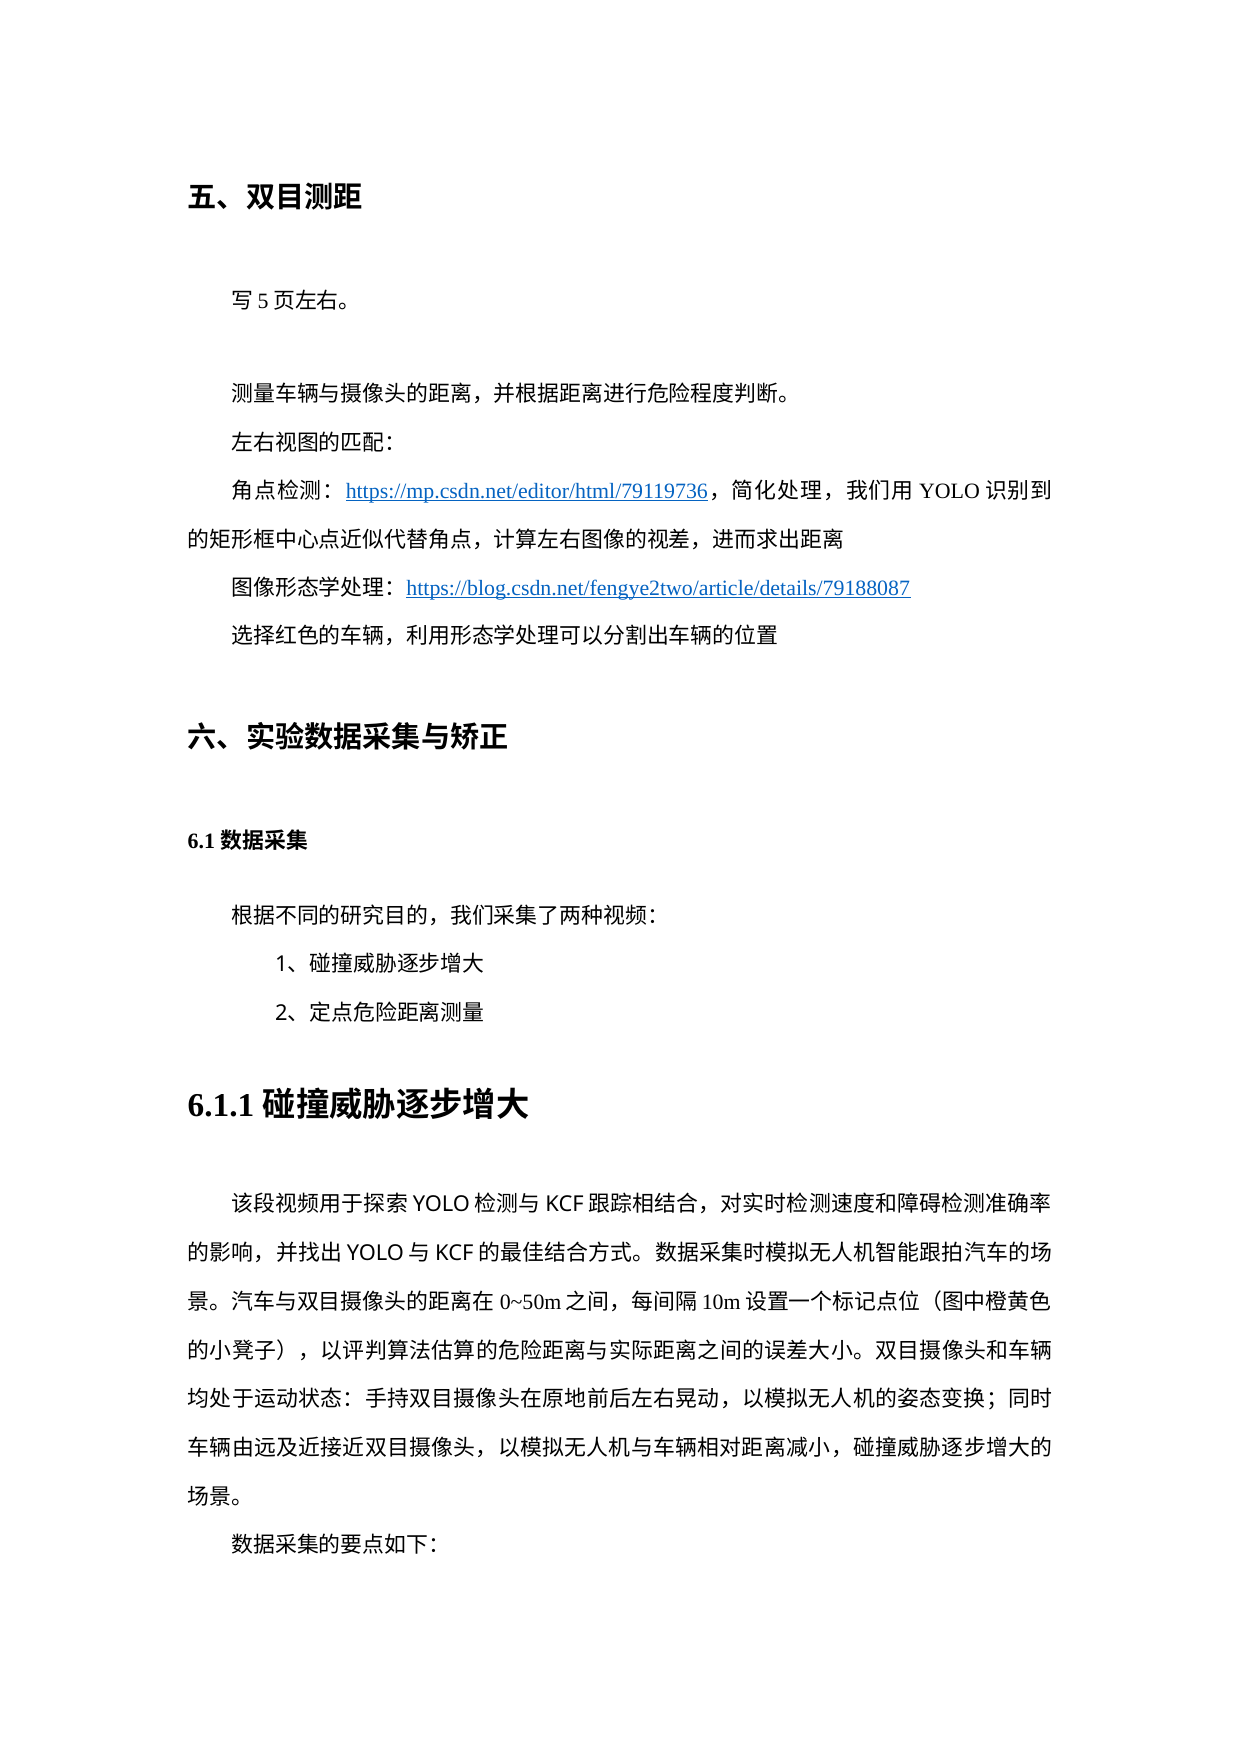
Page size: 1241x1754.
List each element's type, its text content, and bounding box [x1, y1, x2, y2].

subtitle 6.1 数据采集 [187, 822, 1053, 855]
text 左右视图的匹配： [187, 424, 1053, 457]
subtitle 六、实验数据采集与矫正 [187, 702, 1053, 767]
text 该段视频用于探索YOLO检测与KCF跟踪相结合，对实时检测速度和障碍检测准确率的影响，并找出YOLO与KCF的最佳结合方式。数据采集时模拟无人机智能跟拍汽车的场景。汽车与双目摄像头的距离在0~50m之间，每间隔10m设置一个标记点位（图中橙黄色的小凳子），以评判算法估算的危险距离与实际距离之间的误差大小。双目摄像头和车辆均处于运动状态：手持双目摄像头在原地前后左右晃动，以模拟无人机的姿态变换；同时，车辆由远及近接近双目摄像头，以模拟无人机与车辆相对距离减小，碰撞威胁逐步增大的场景。 [187, 1186, 1053, 1511]
text 数据采集的要点如下： [187, 1527, 1053, 1559]
subtitle 五、双目测距 [187, 162, 1053, 227]
subtitle 6.1.1 碰撞威胁逐步增大 [187, 1070, 1053, 1135]
text 写5页左右。 [187, 282, 1053, 315]
text 根据不同的研究目的，我们采集了两种视频： [187, 898, 1053, 930]
text 1、碰撞威胁逐步增大 [187, 946, 1053, 978]
text 测量车辆与摄像头的距离，并根据距离进行危险程度判断。 [187, 376, 1053, 408]
text 图像形态学处理：https://blog.csdn.net/fengye2two/article/details/79188087 [187, 570, 1053, 602]
text 角点检测：https://mp.csdn.net/editor/html/79119736，简化处理，我们用YOLO识别到的矩形框中心点近似代替角点，计算左右图像的视差，进而求出距离 [187, 473, 1053, 554]
text 选择红色的车辆，利用形态学处理可以分割出车辆的位置 [187, 618, 1053, 651]
text 2、定点危险距离测量 [187, 994, 1053, 1027]
